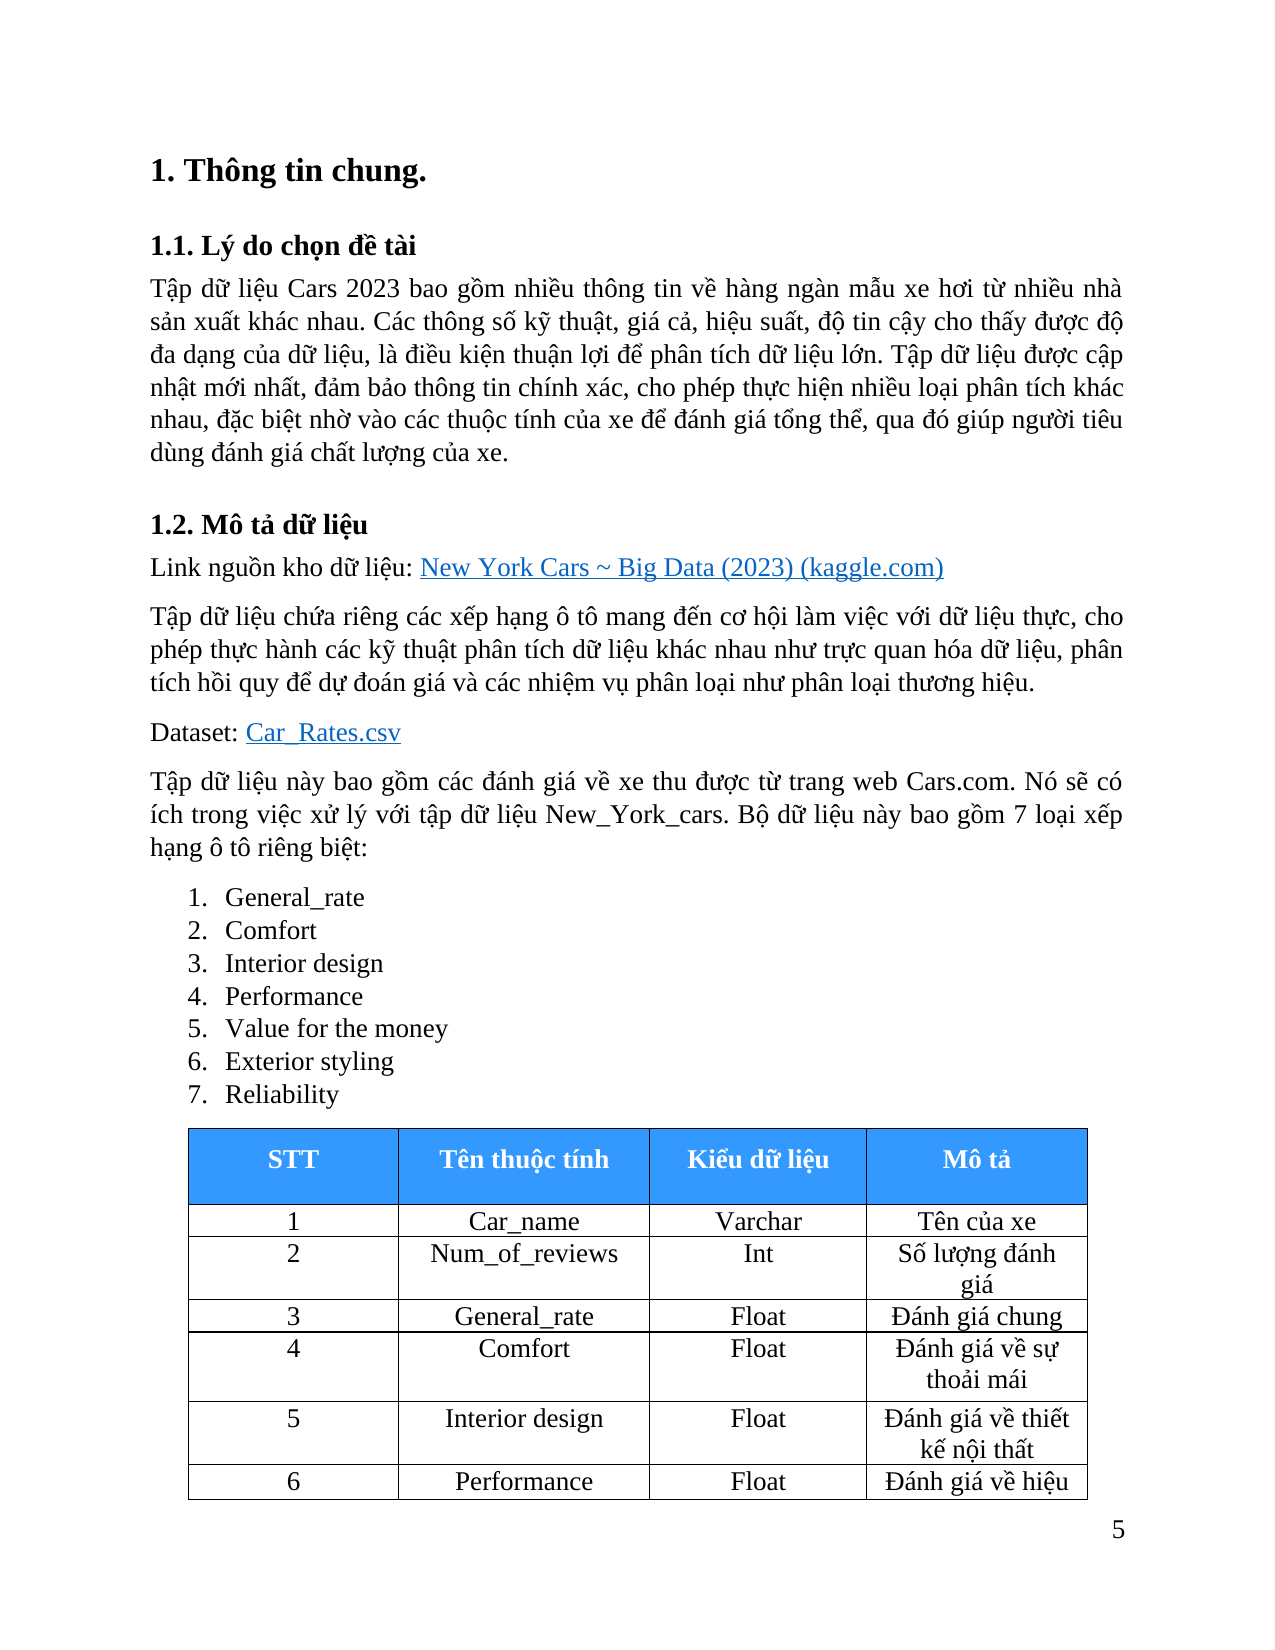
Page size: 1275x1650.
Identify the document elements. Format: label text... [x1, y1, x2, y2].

subtitle 1.1. Lý do chọn đề tài [150, 228, 1125, 262]
table_cell Tên của xe [867, 1205, 1087, 1236]
list Exterior styling [187, 1045, 1125, 1077]
table_header Tên thuộc tính [399, 1129, 649, 1204]
table_cell Varchar [650, 1205, 866, 1236]
table_cell 2 [189, 1237, 398, 1299]
table_cell Float [650, 1300, 866, 1331]
table_cell Đánh giá chung [867, 1300, 1087, 1331]
table_cell Num_of_reviews [399, 1237, 649, 1299]
table_cell Đánh giá về thiết kế nội thất [867, 1402, 1087, 1464]
table_header Kiểu dữ liệu [650, 1129, 866, 1204]
table_cell General_rate [399, 1300, 649, 1331]
table_cell Performance [399, 1465, 649, 1499]
table_cell 5 [189, 1402, 398, 1464]
subtitle 1. Thông tin chung. [150, 150, 1125, 188]
text Dataset: Car_Rates.csv [150, 716, 1125, 747]
table_cell Comfort [399, 1333, 649, 1401]
table_cell Interior design [399, 1402, 649, 1464]
list Comfort [187, 914, 1125, 945]
table_cell Float [650, 1333, 866, 1401]
table_cell 6 [189, 1465, 398, 1499]
list Value for the money [187, 1012, 1125, 1044]
table_cell Int [650, 1237, 866, 1299]
table_cell Đánh giá về sự thoải mái [867, 1333, 1087, 1401]
table_header Mô tả [867, 1129, 1087, 1204]
text Tập dữ liệu Cars 2023 bao gồm nhiều thông tin về hàng ngàn mẫu xe hơi từ nhiều nhà sản xuất khác nhau. Các thông số kỹ thuật, giá cả, hiệu suất, độ tin cậy cho thấy được độ đa dạng của dữ liệu, là điều kiện thuận lợi để phân tích dữ liệu lớn. Tập dữ liệu được cập nhật mới nhất, đảm bảo thông tin chính xác, cho phép thực hiện nhiều loại phân tích khác nhau, đặc biệt nhờ vào các thuộc tính của xe để đánh giá tổng thể, qua đó giúp người tiêu dùng đánh giá chất lượng của xe. [150, 272, 1125, 468]
text Tập dữ liệu chứa riêng các xếp hạng ô tô mang đến cơ hội làm việc với dữ liệu thực, cho phép thực hành các kỹ thuật phân tích dữ liệu khác nhau như trực quan hóa dữ liệu, phân tích hồi quy để dự đoán giá và các nhiệm vụ phân loại như phân loại thương hiệu. [150, 600, 1125, 697]
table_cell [867, 1465, 1087, 1499]
text Link nguồn kho dữ liệu: New York Cars ~ Big Data (2023) (kaggle.com) [150, 551, 1125, 582]
table_cell Car_name [399, 1205, 649, 1236]
text Tập dữ liệu này bao gồm các đánh giá về xe thu được từ trang web Cars.com. Nó sẽ có ích trong việc xử lý với tập dữ liệu New_York_cars. Bộ dữ liệu này bao gồm 7 loại xếp hạng ô tô riêng biệt: [150, 765, 1125, 862]
table_header STT [189, 1129, 398, 1204]
table_cell Float [650, 1402, 866, 1464]
list Reliability [187, 1078, 1125, 1109]
list Performance [187, 979, 1125, 1011]
table_cell Float [650, 1465, 866, 1499]
table_cell 3 [189, 1300, 398, 1331]
table_cell 1 [189, 1205, 398, 1236]
subtitle 1.2. Mô tả dữ liệu [150, 507, 1125, 541]
table_cell 4 [189, 1333, 398, 1401]
list Interior design [187, 947, 1125, 978]
table_cell Số lượng đánh giá [867, 1237, 1087, 1299]
list General_rate [187, 881, 1125, 912]
